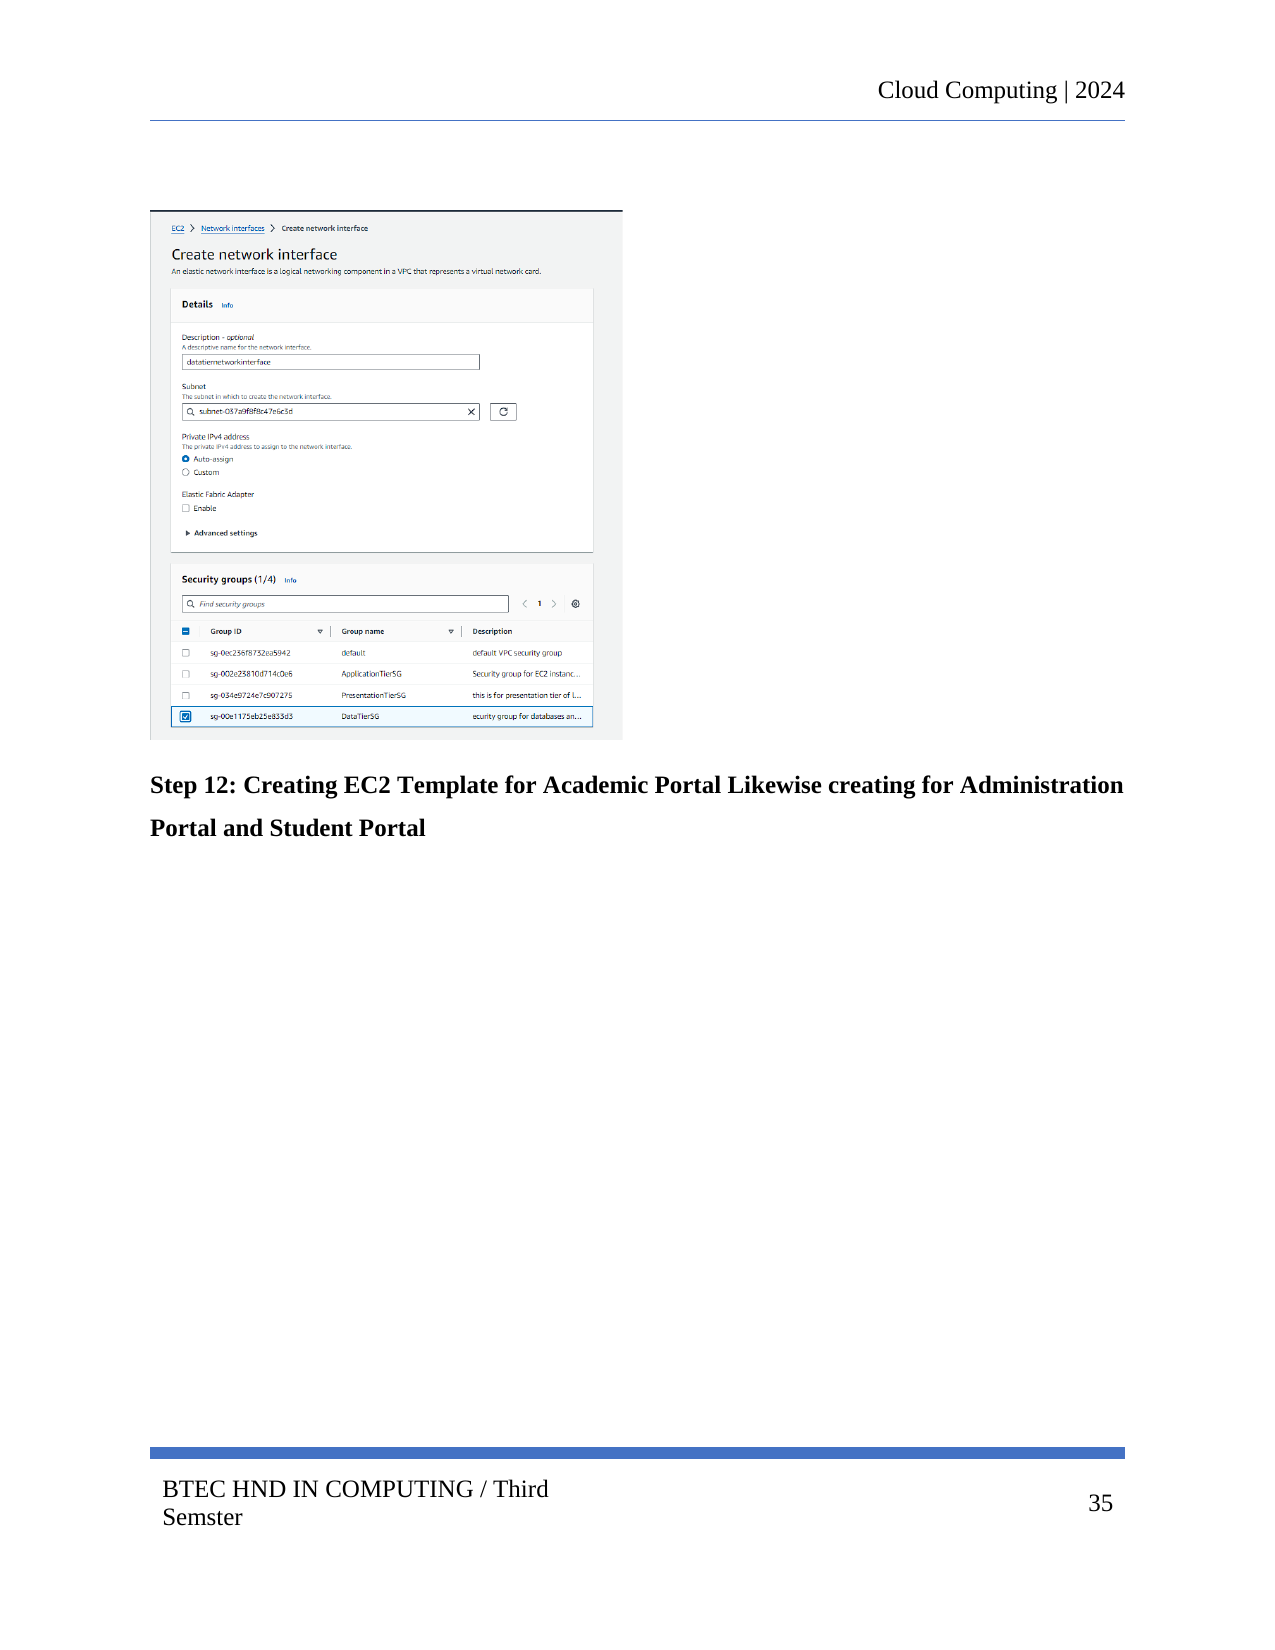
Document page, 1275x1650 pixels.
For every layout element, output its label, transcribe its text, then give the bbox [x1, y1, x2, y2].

text Step 12: Creating EC2 Template for Academic Portal Likewise creating for Administration Portal and Student Portal [150, 770, 1125, 842]
picture [150, 210, 623, 740]
